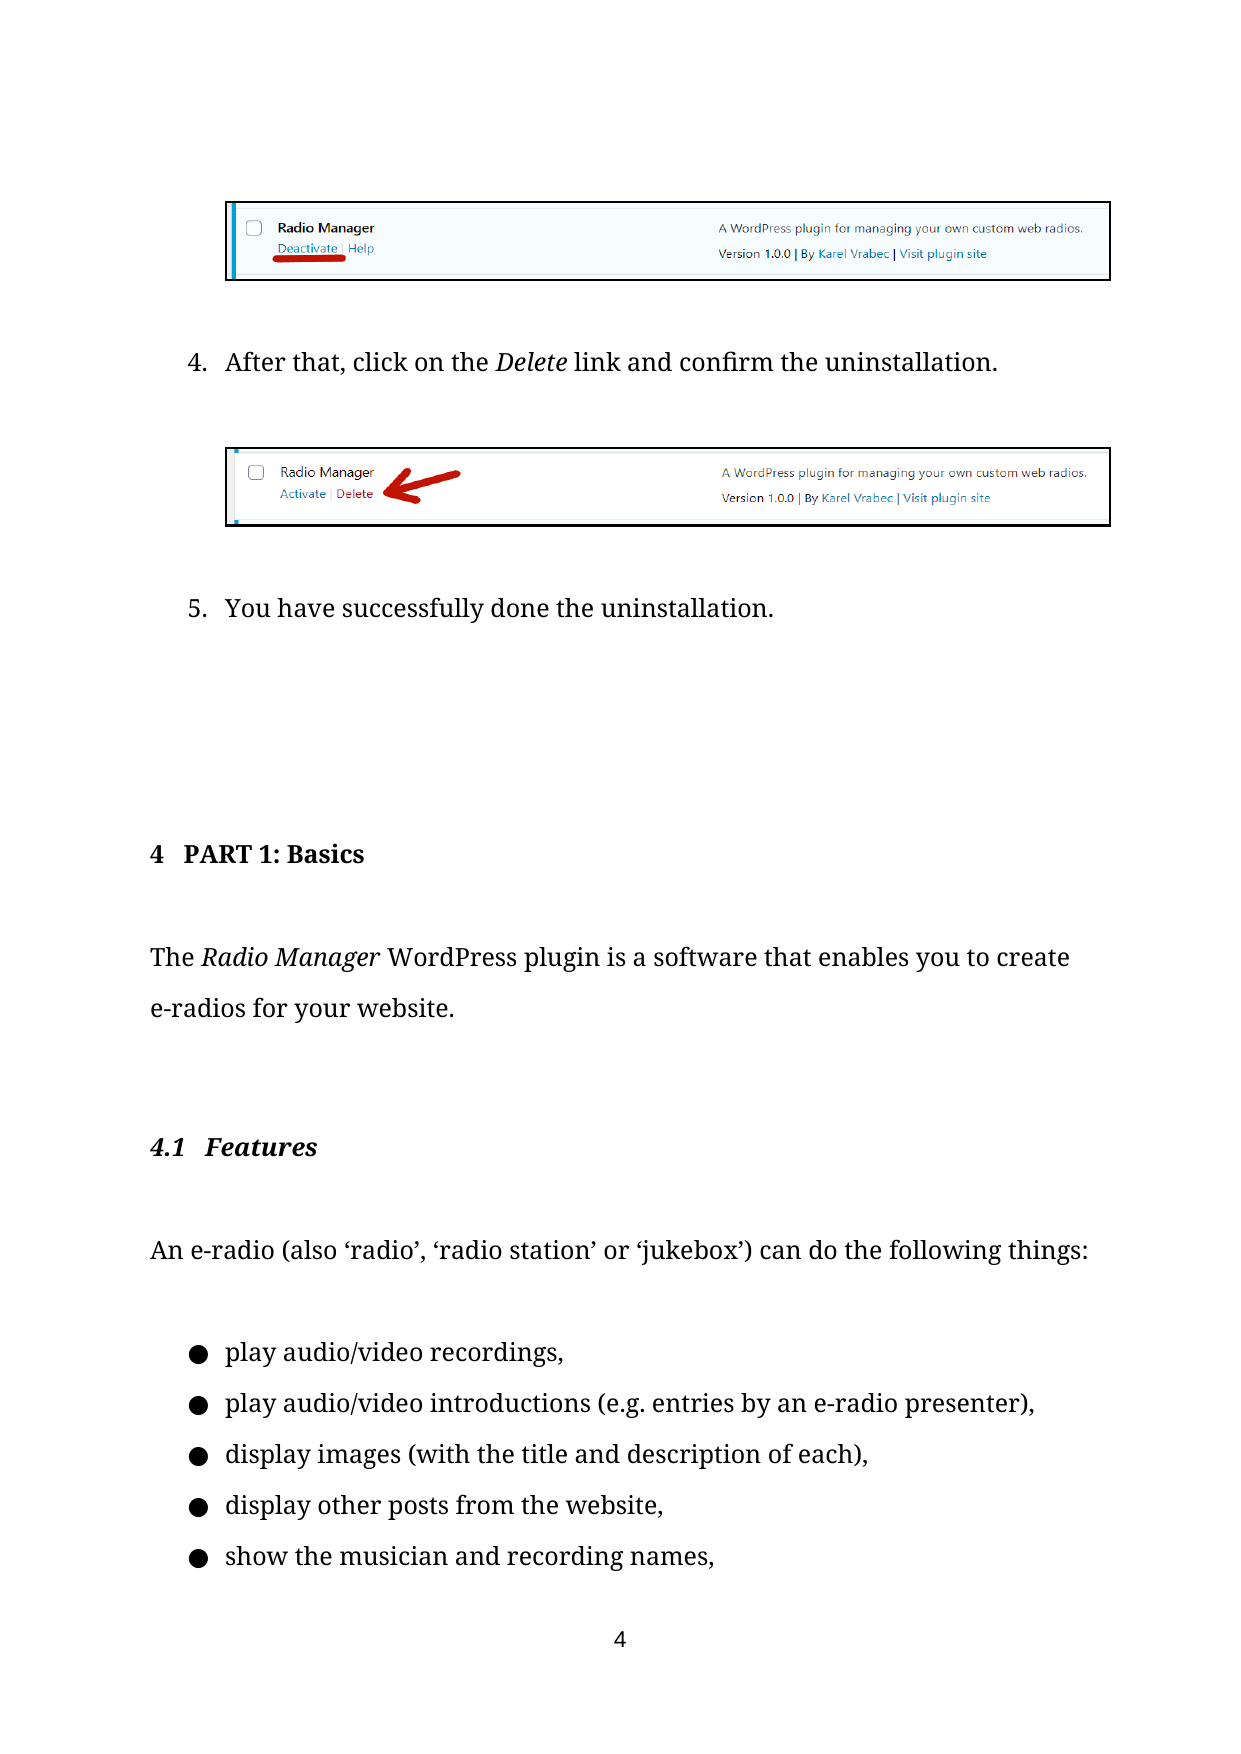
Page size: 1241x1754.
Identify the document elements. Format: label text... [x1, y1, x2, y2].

list play audio/video introductions (e.g. entries by an e-radio presenter), [187, 1386, 1090, 1420]
list show the musician and recording names, [187, 1539, 1090, 1573]
list play audio/video recordings, [187, 1335, 1090, 1369]
subtitle 4 PART 1: Basics [150, 837, 1090, 871]
text e-radios for your website. [150, 990, 1090, 1024]
picture [227, 449, 1109, 524]
picture [237, 203, 1109, 279]
list After that, click on the Delete link and confirm the uninstallation. [187, 345, 1090, 379]
subtitle 4.1 Features [150, 1130, 1090, 1164]
list display images (with the title and description of each), [187, 1437, 1090, 1471]
text An e-radio (also ‘radio’, ‘radio station’ or ‘jukebox’) can do the following things: [150, 1233, 1090, 1267]
text The Radio Manager WordPress plugin is a software that enables you to create [150, 939, 1090, 973]
list You have successfully done the uninstallation. [187, 591, 1090, 625]
picture [227, 203, 231, 279]
list display other posts from the website, [187, 1488, 1090, 1522]
